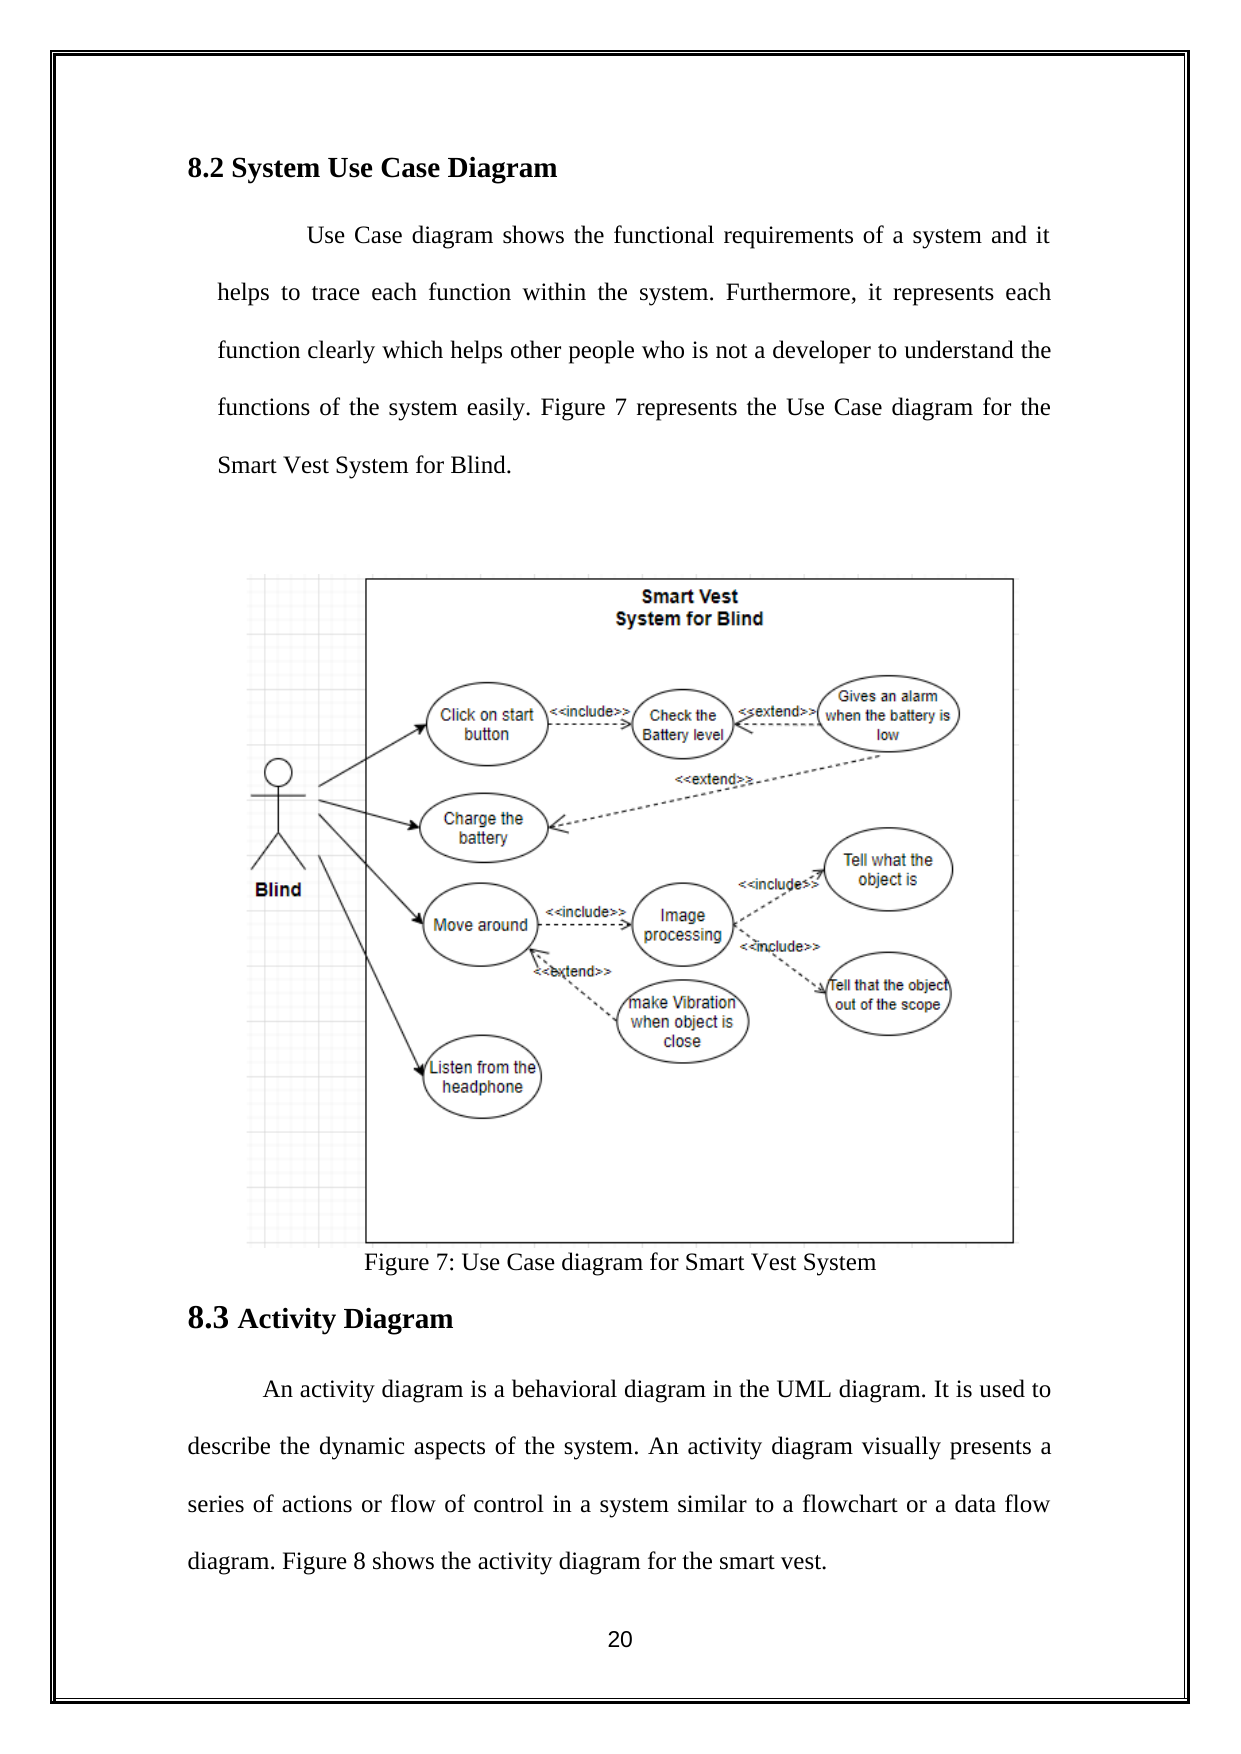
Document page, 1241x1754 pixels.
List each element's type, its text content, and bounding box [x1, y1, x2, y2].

picture [246, 574, 1020, 1248]
subtitle System Use Case Diagram [187, 150, 1053, 183]
subtitle Activity Diagram [187, 1297, 1053, 1335]
text An activity diagram is a behavioral diagram in the UML diagram. It is used to describe the dynamic aspects of the system. An activity diagram visually presents a series of actions or flow of control in a system similar to a flowchart or a data flow diagram. Figure 8 shows the activity diagram for the smart vest. [187, 1374, 1053, 1575]
list Use Case diagram shows the functional requirements of a system and it helps to trace each function within the system. Furthermore, it represents each function clearly which helps other people who is not a developer to understand the functions of the system easily. Figure 7 represents the Use Case diagram for the Smart Vest System for Blind. [217, 220, 1053, 478]
text Figure 7: Use Case diagram for Smart Vest System [187, 1247, 1053, 1276]
